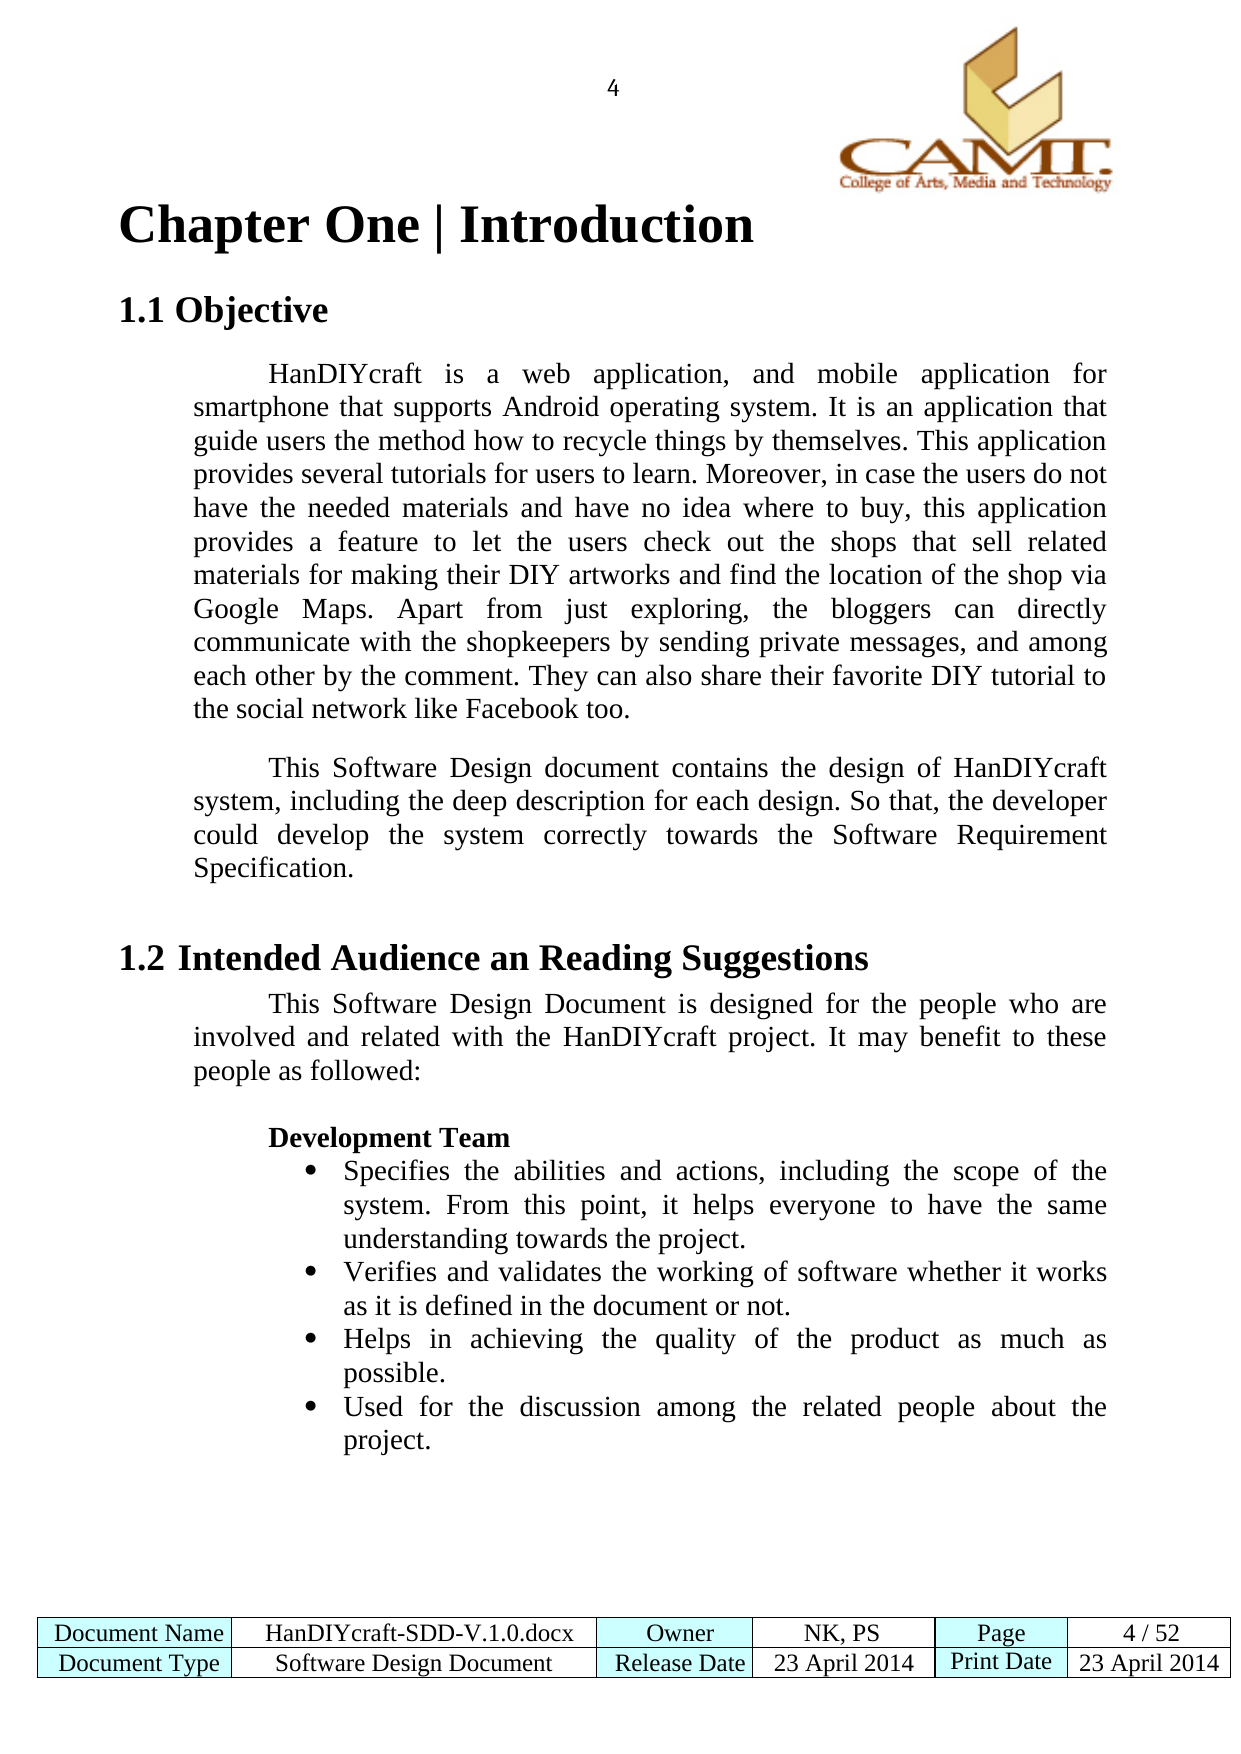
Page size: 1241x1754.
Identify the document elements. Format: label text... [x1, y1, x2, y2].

list Helps in achieving the quality of the product as much as possible. [306, 1321, 1108, 1389]
list Used for the discussion among the related people about the project. [306, 1389, 1108, 1456]
list Verifies and validates the working of software whether it works as it is defined in the document or not. [306, 1254, 1108, 1321]
list This Software Design Document is designed for the people who are involved and related with the HanDIYcraft project. It may benefit to these people as followed: [193, 986, 1108, 1086]
picture [755, 18, 1221, 207]
list Development Team [193, 1120, 1108, 1153]
list Intended Audience an Reading Suggestions [118, 935, 1108, 978]
text Chapter One | Introduction [118, 192, 1108, 254]
text This Software Design document contains the design of HanDIYcraft system, including the deep description for each design. So that, the developer could develop the system correctly towards the Software Requirement Specification. [193, 750, 1108, 884]
text 1.1 Objective [118, 288, 1108, 331]
text HanDIYcraft is a web application, and mobile application for smartphone that supports Android operating system. It is an application that guide users the method how to recycle things by themselves. This application provides several tutorials for users to learn. Moreover, in case the users do not have the needed materials and have no idea where to buy, this application provides a feature to let the users check out the shops that sell related materials for making their DIY artworks and find the location of the shop via Google Maps. Apart from just exploring, the bloggers can directly communicate with the shopkeepers by sending private messages, and among each other by the comment. They can also share their favorite DIY tutorial to the social network like Facebook too. [193, 356, 1108, 725]
list Specifies the abilities and actions, including the scope of the system. From this point, it helps everyone to have the same understanding towards the project. [306, 1153, 1108, 1254]
